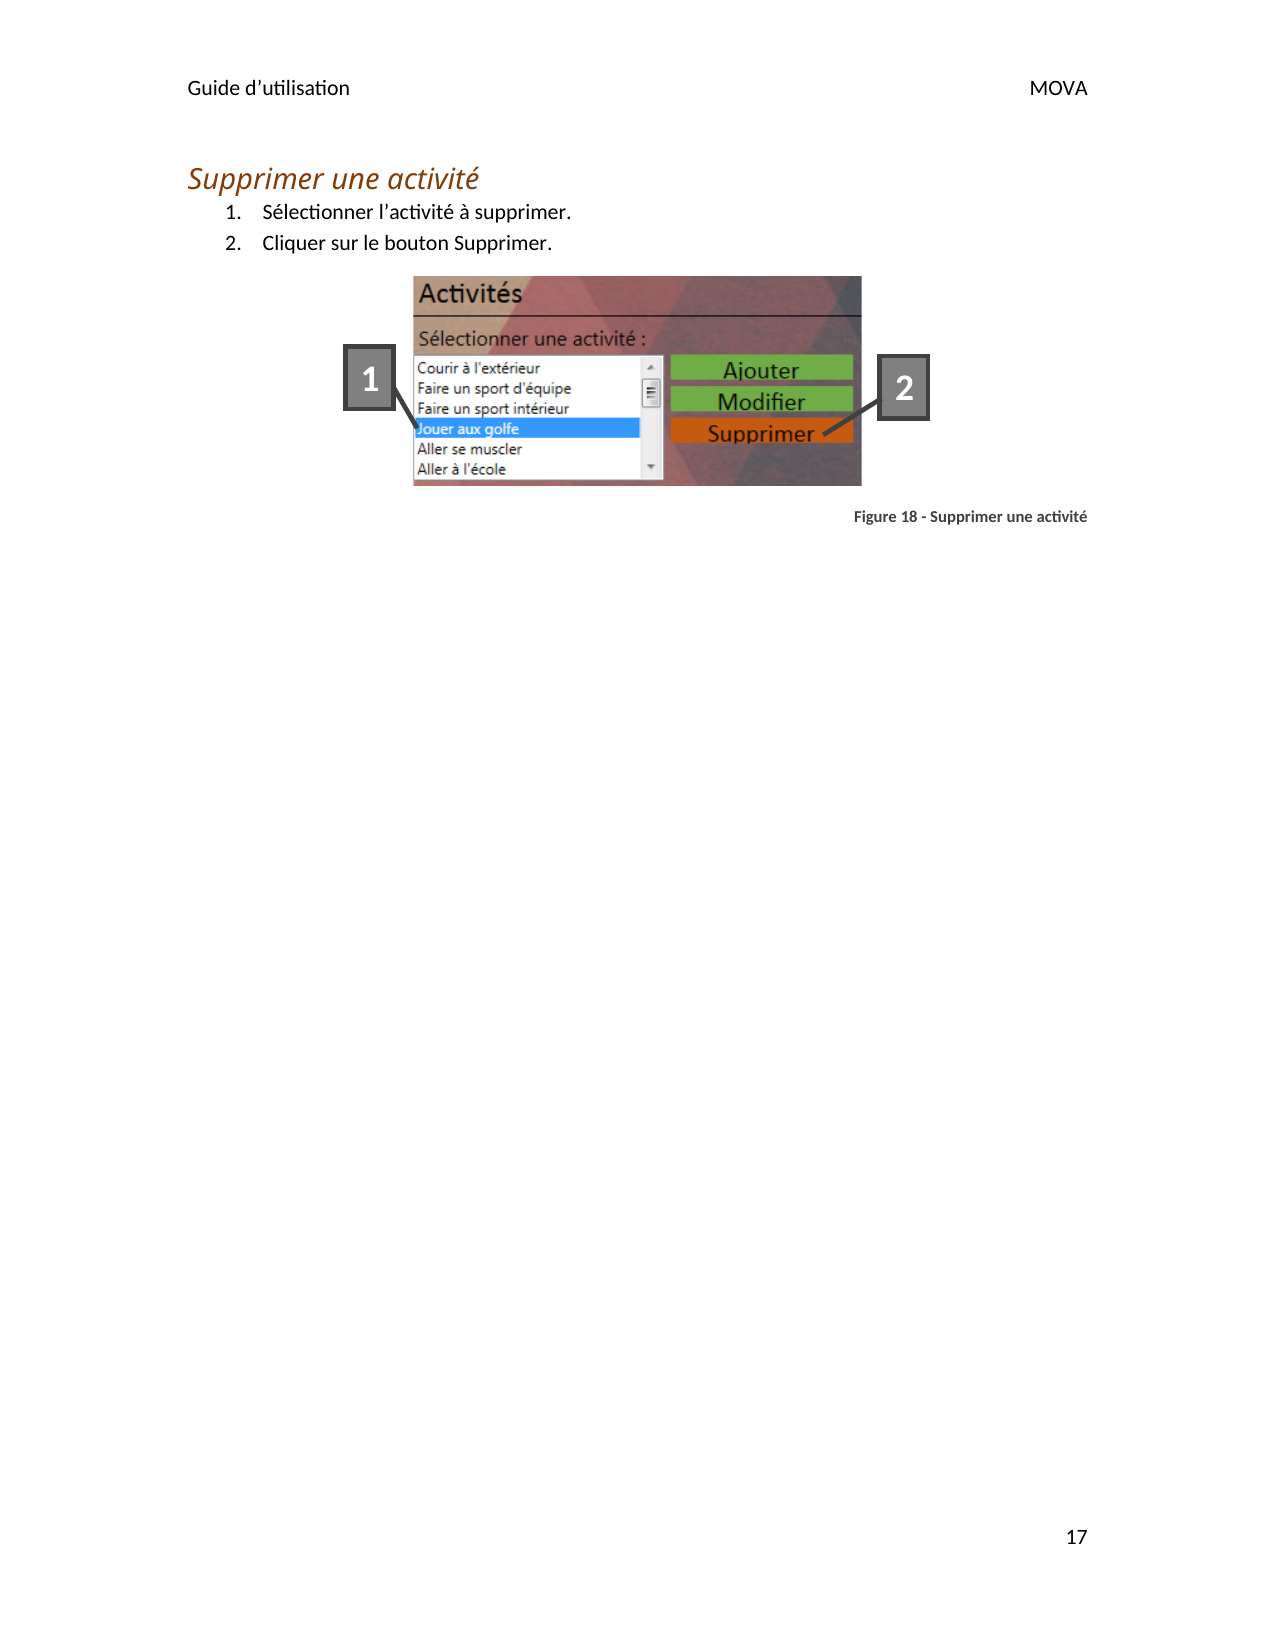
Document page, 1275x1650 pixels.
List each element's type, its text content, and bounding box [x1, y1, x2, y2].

text Figure 18 - Supprimer une activité [187, 506, 1087, 527]
list Sélectionner l’activité à supprimer. [225, 198, 1087, 225]
subtitle Supprimer une activité [187, 158, 1087, 198]
list Cliquer sur le bouton Supprimer. [225, 229, 1087, 255]
picture [413, 276, 862, 486]
